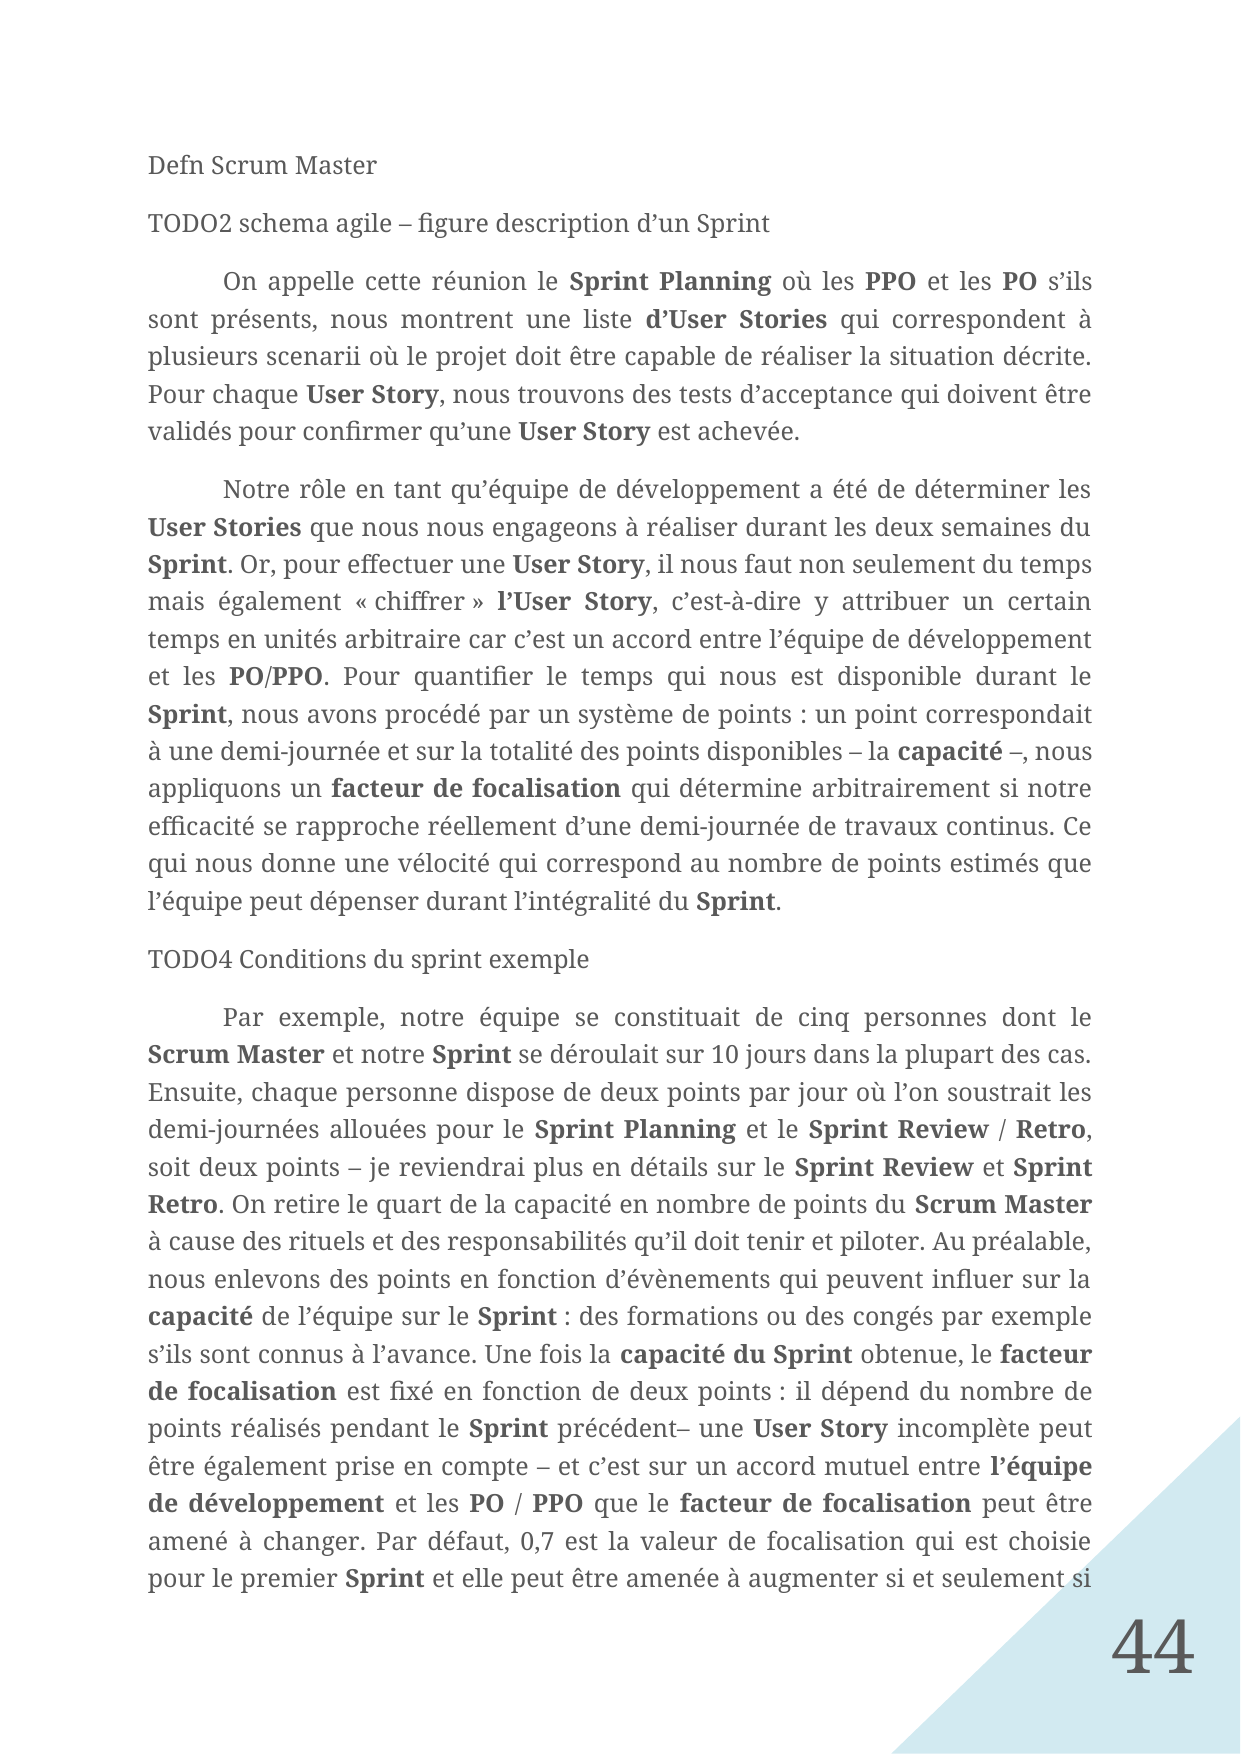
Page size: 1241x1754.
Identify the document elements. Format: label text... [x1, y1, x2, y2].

text Notre rôle en tant qu’équipe de développement a été de déterminer les User Stories que nous nous engageons à réaliser durant les deux semaines du Sprint. Or, pour effectuer une User Story, il nous faut non seulement du temps mais également « chiffrer » l’User Story, c’est-à-dire y attribuer un certain temps en unités arbitraire car c’est un accord entre l’équipe de développement et les PO/PPO. Pour quantifier le temps qui nous est disponible durant le Sprint, nous avons procédé par un système de points : un point correspondait à une demi-journée et sur la totalité des points disponibles – la capacité –, nous appliquons un facteur de focalisation qui détermine arbitrairement si notre efficacité se rapproche réellement d’une demi-journée de travaux continus. Ce qui nous donne une vélocité qui correspond au nombre de points estimés que l’équipe peut dépenser durant l’intégralité du Sprint. [148, 472, 1093, 917]
text On appelle cette réunion le Sprint Planning où les PPO et les PO s’ils sont présents, nous montrent une liste d’User Stories qui correspondent à plusieurs scenarii où le projet doit être capable de réaliser la situation décrite. Pour chaque User Story, nous trouvons des tests d’acceptance qui doivent être validés pour confirmer qu’une User Story est achevée. [148, 264, 1093, 448]
text TODO4 Conditions du sprint exemple [148, 941, 1093, 976]
text TODO2 schema agile – figure description d’un Sprint [148, 206, 1093, 240]
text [148, 1000, 1093, 1595]
text Defn Scrum Master [148, 148, 1093, 182]
